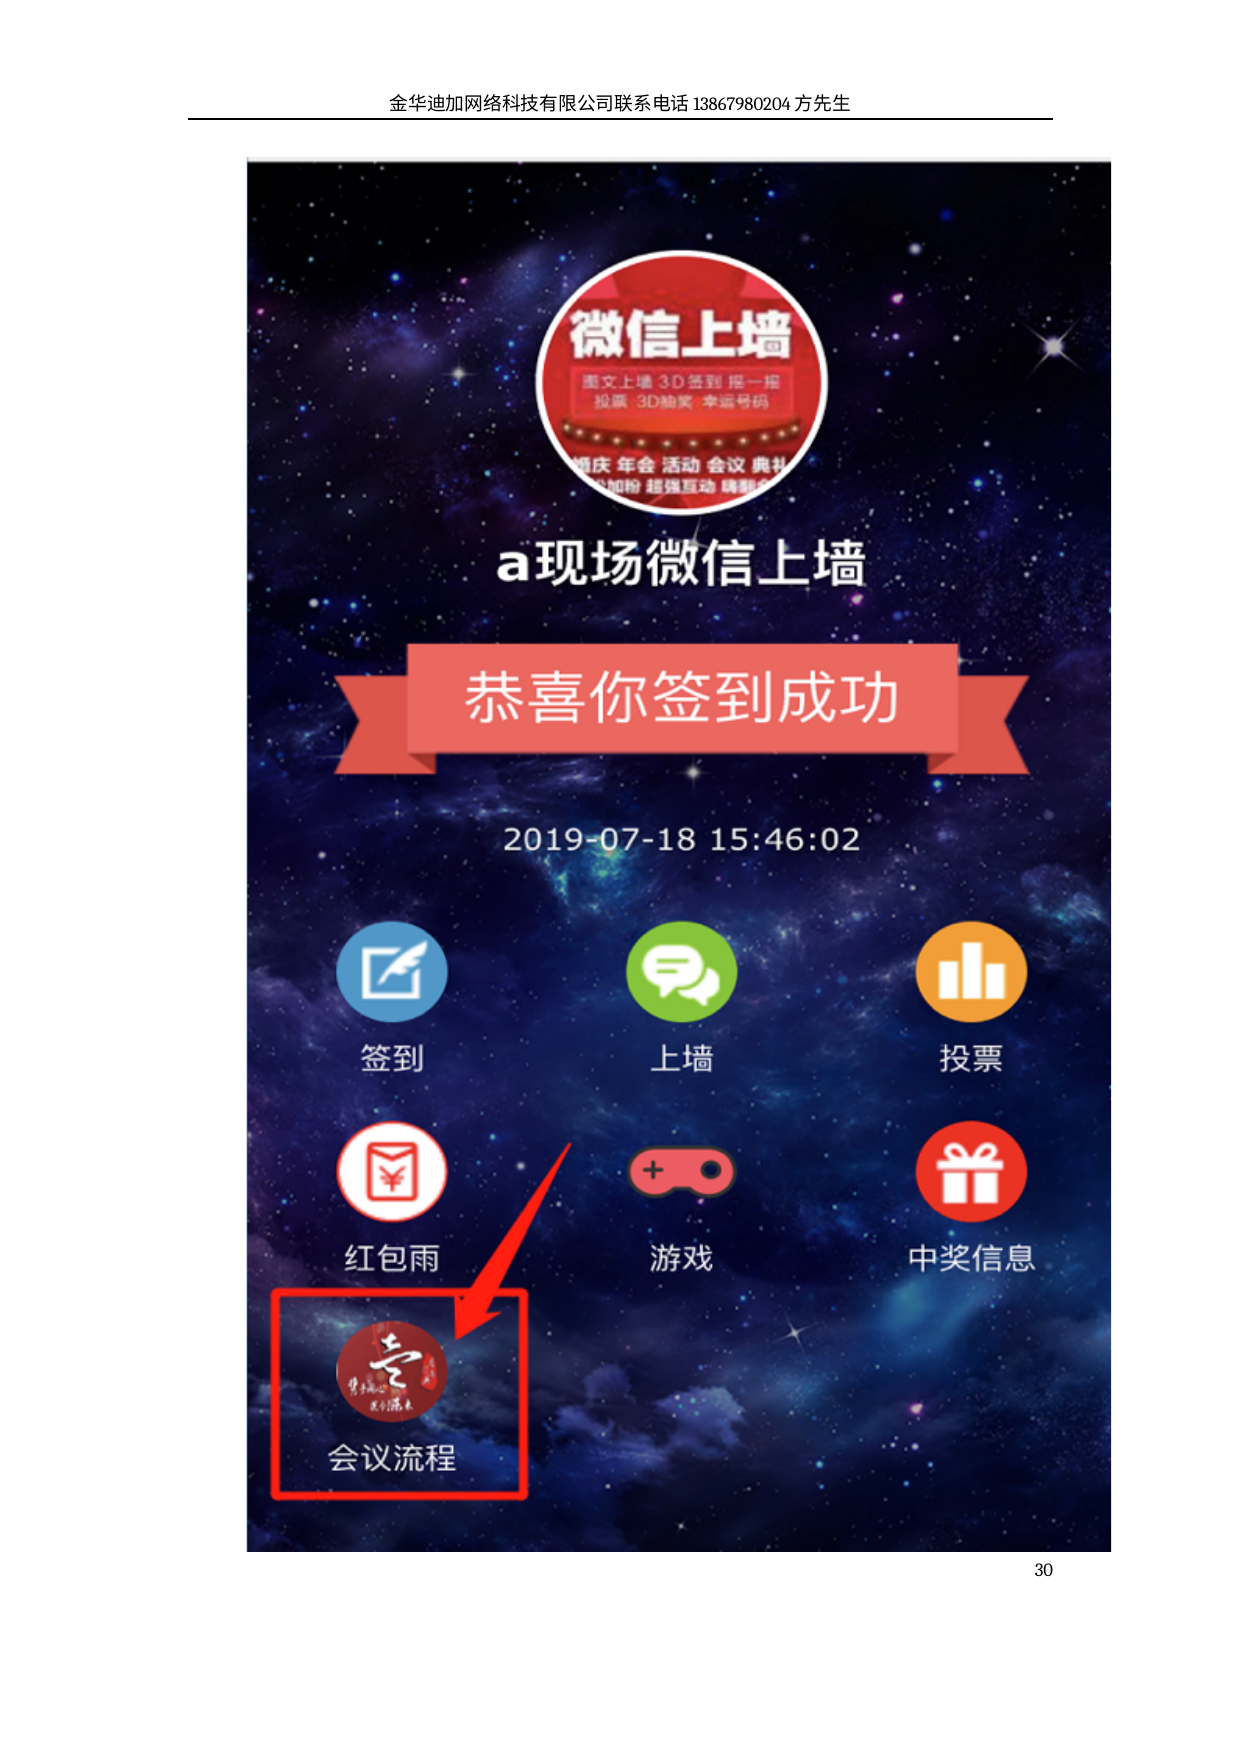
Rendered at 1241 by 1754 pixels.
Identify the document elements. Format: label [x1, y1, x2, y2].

picture [246, 157, 1112, 1552]
